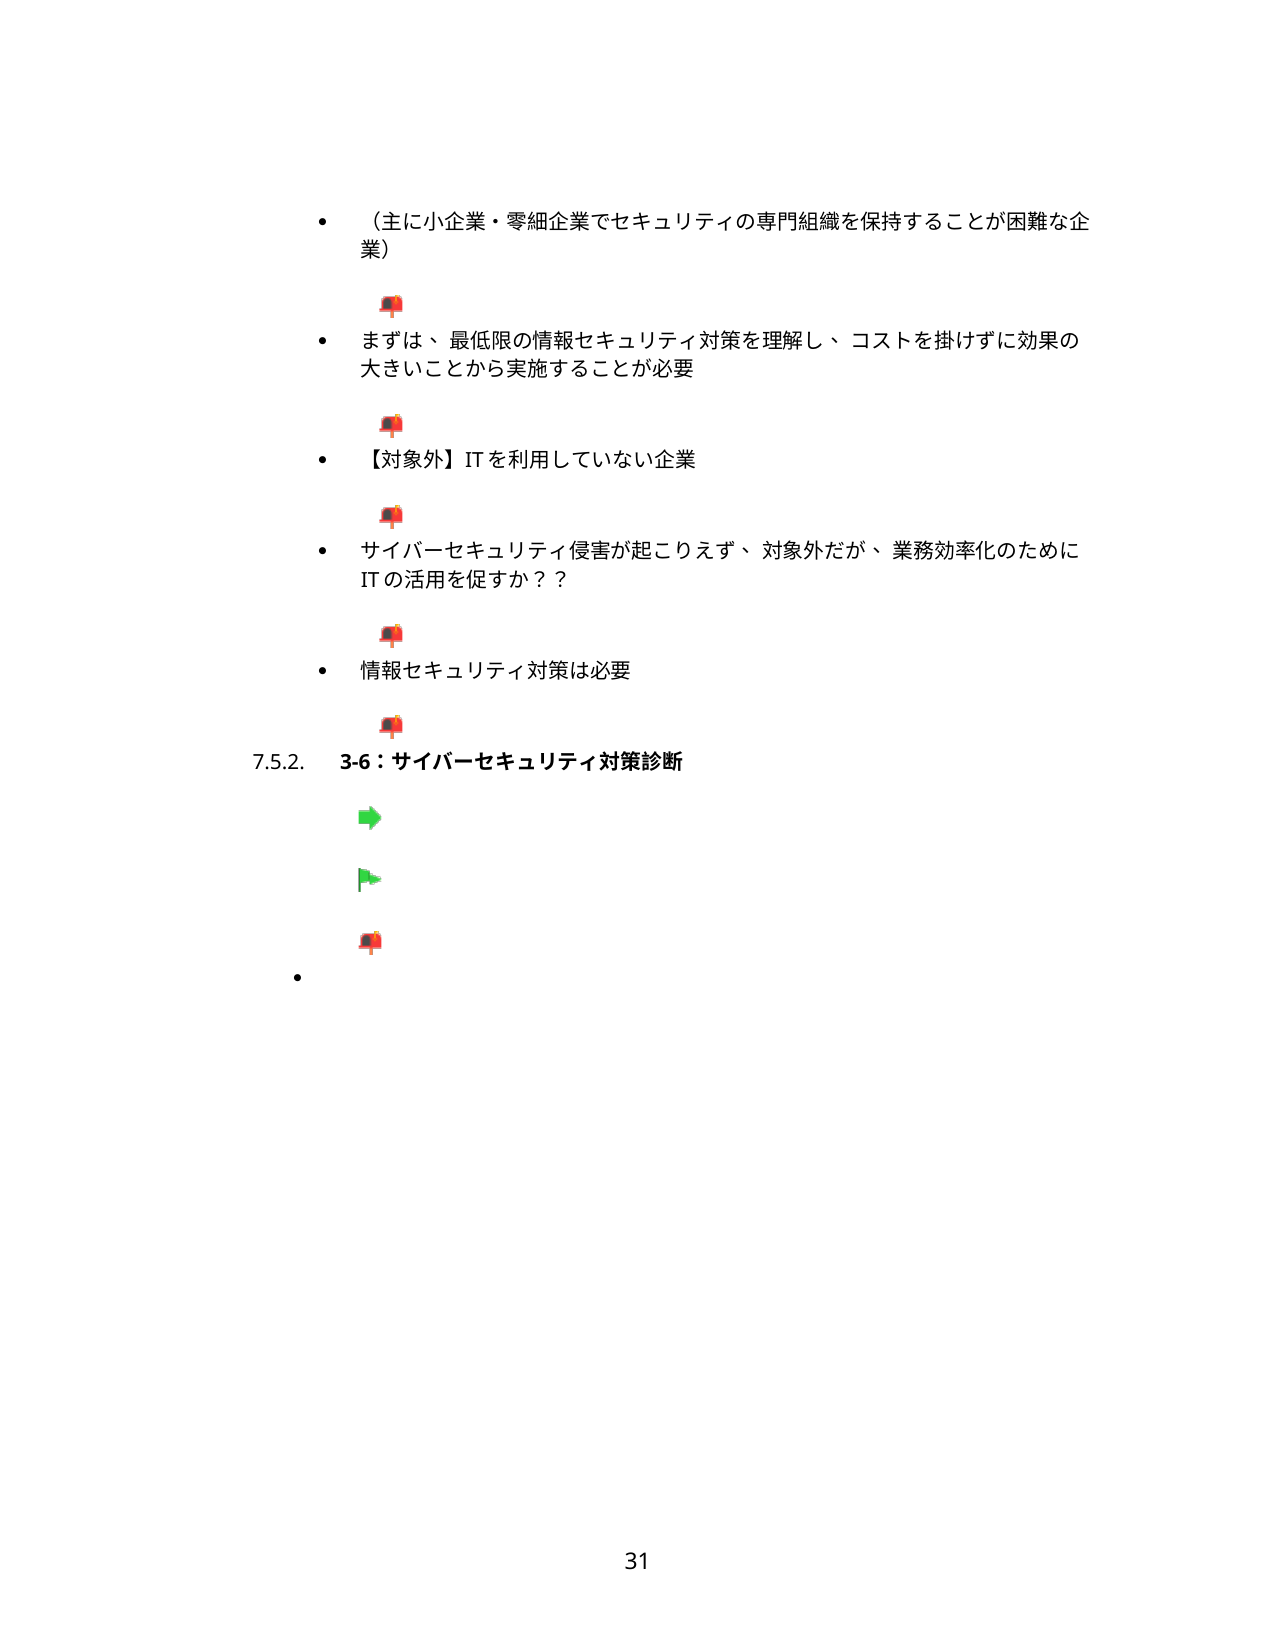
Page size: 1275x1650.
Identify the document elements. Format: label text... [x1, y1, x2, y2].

picture [358, 868, 382, 892]
list サイバーセキュリティ侵害が起こりえず、 対象外だが、 業務効率化のためにITの活用を促すか？？ [319, 536, 1098, 593]
picture [379, 715, 403, 739]
picture [379, 505, 403, 529]
list 【対象外】ITを利用していない企業 [319, 446, 1098, 474]
list （主に小企業・零細企業でセキュリティの専門組織を保持することが困難な企業） [319, 207, 1098, 264]
picture [379, 414, 403, 438]
list まずは、 最低限の情報セキュリティ対策を理解し、 コストを掛けずに効果の大きいことから実施することが必要 [319, 326, 1098, 383]
list 情報セキュリティ対策は必要 [319, 656, 1098, 684]
picture [379, 624, 403, 648]
picture [358, 931, 382, 955]
list 3-6：サイバーセキュリティ対策診断 [252, 747, 1098, 775]
picture [379, 295, 403, 318]
picture [358, 806, 382, 830]
